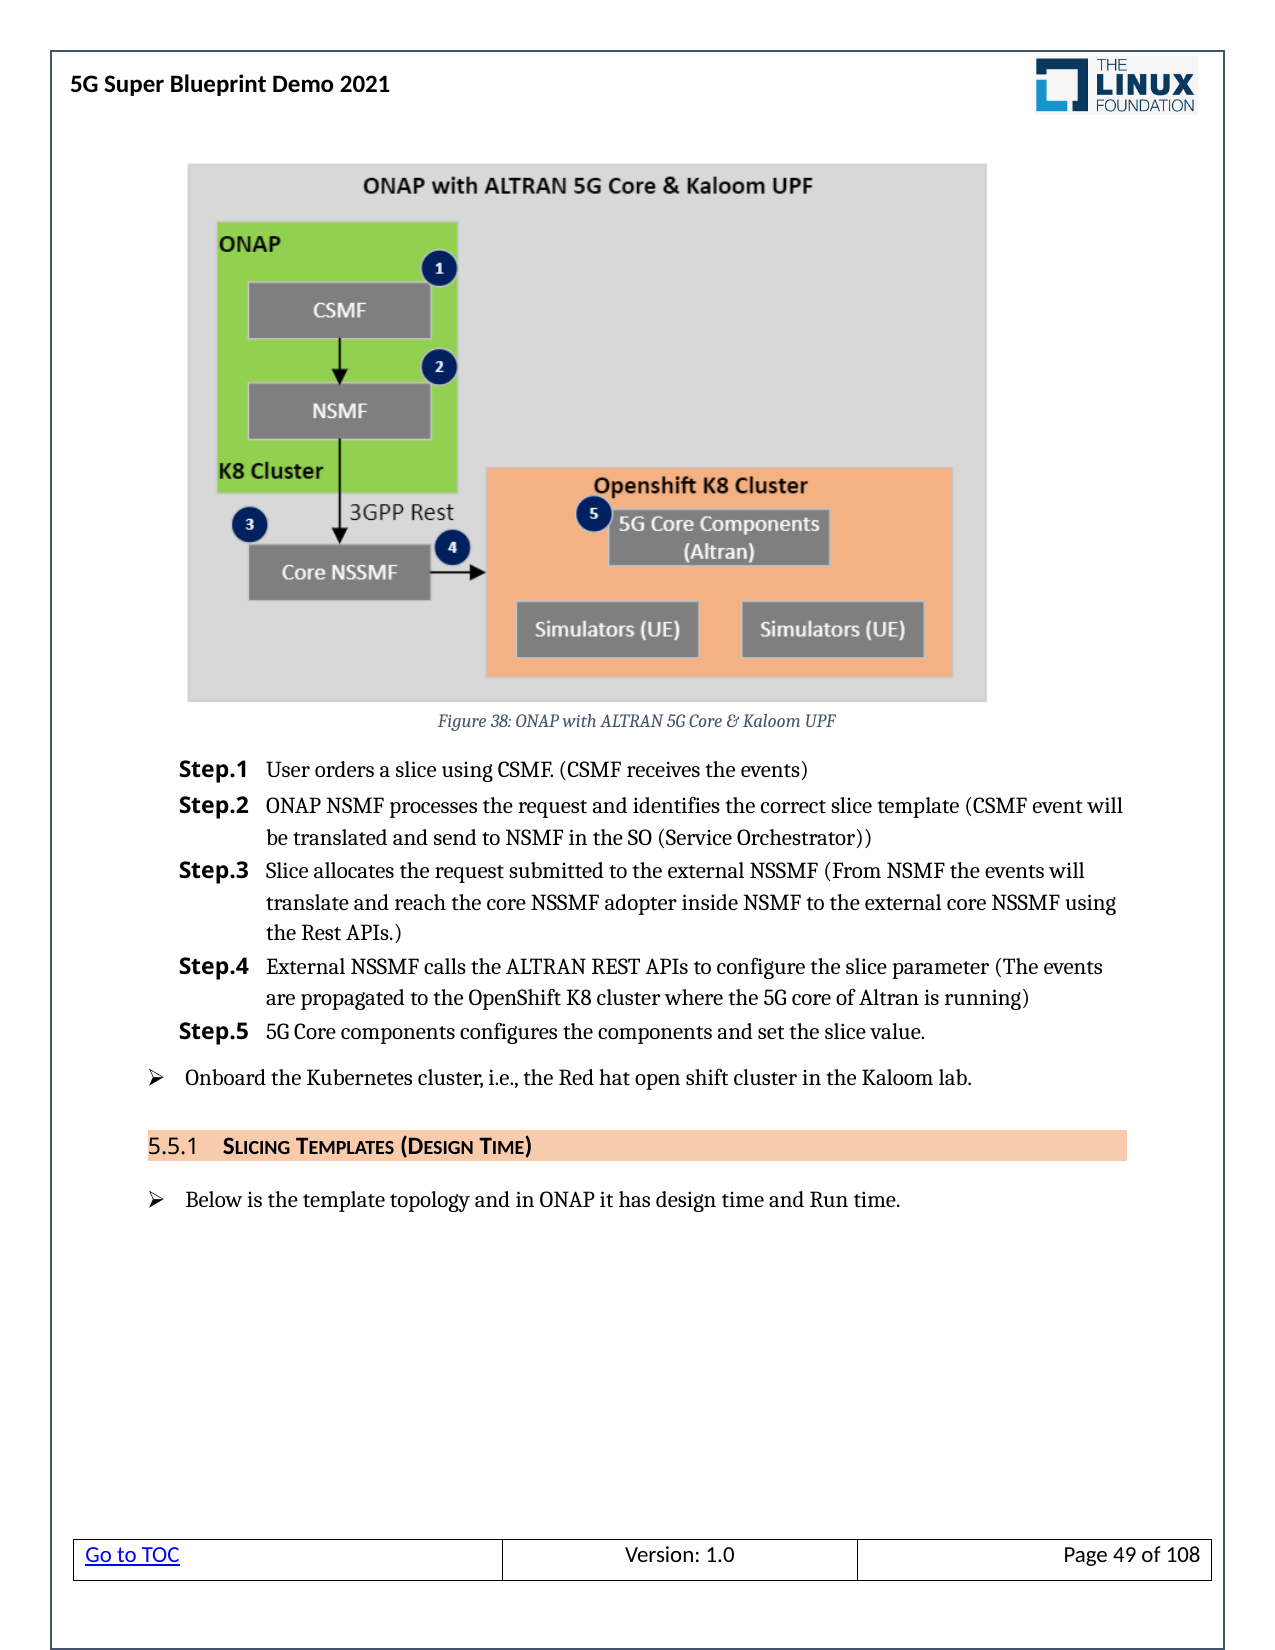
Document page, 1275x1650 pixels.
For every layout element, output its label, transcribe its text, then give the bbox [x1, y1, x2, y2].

picture [1034, 56, 1199, 115]
list External NSSMF calls the ALTRAN REST APIs to configure the slice parameter (The events are propagated to the OpenShift K8 cluster where the 5G core of Altran is running) [213, 950, 1127, 1011]
text Figure 38: ONAP with ALTRAN 5G Core & Kaloom UPF [148, 711, 1127, 732]
list Onboard the Kubernetes cluster, i.e., the Red hat open shift cluster in the Kaloom lab. [148, 1051, 1127, 1098]
list User orders a slice using CSMF. (CSMF receives the events) [213, 753, 1127, 784]
list 5G Core components configures the components and set the slice value. [213, 1015, 1127, 1047]
list ONAP NSMF processes the request and identifies the correct slice template (CSMF event will be translated and send to NSMF in the SO (Service Orchestrator)) [213, 789, 1127, 851]
list Slicing Templates (Design Time) [148, 1130, 1127, 1161]
list Below is the template topology and in ONAP it has design time and Run time. [148, 1174, 1127, 1221]
list Slice allocates the request submitted to the external NSSMF (From NSMF the events will translate and reach the core NSSMF adopter inside NSMF to the external core NSSMF using the Rest APIs.) [213, 854, 1127, 946]
picture [185, 162, 991, 707]
